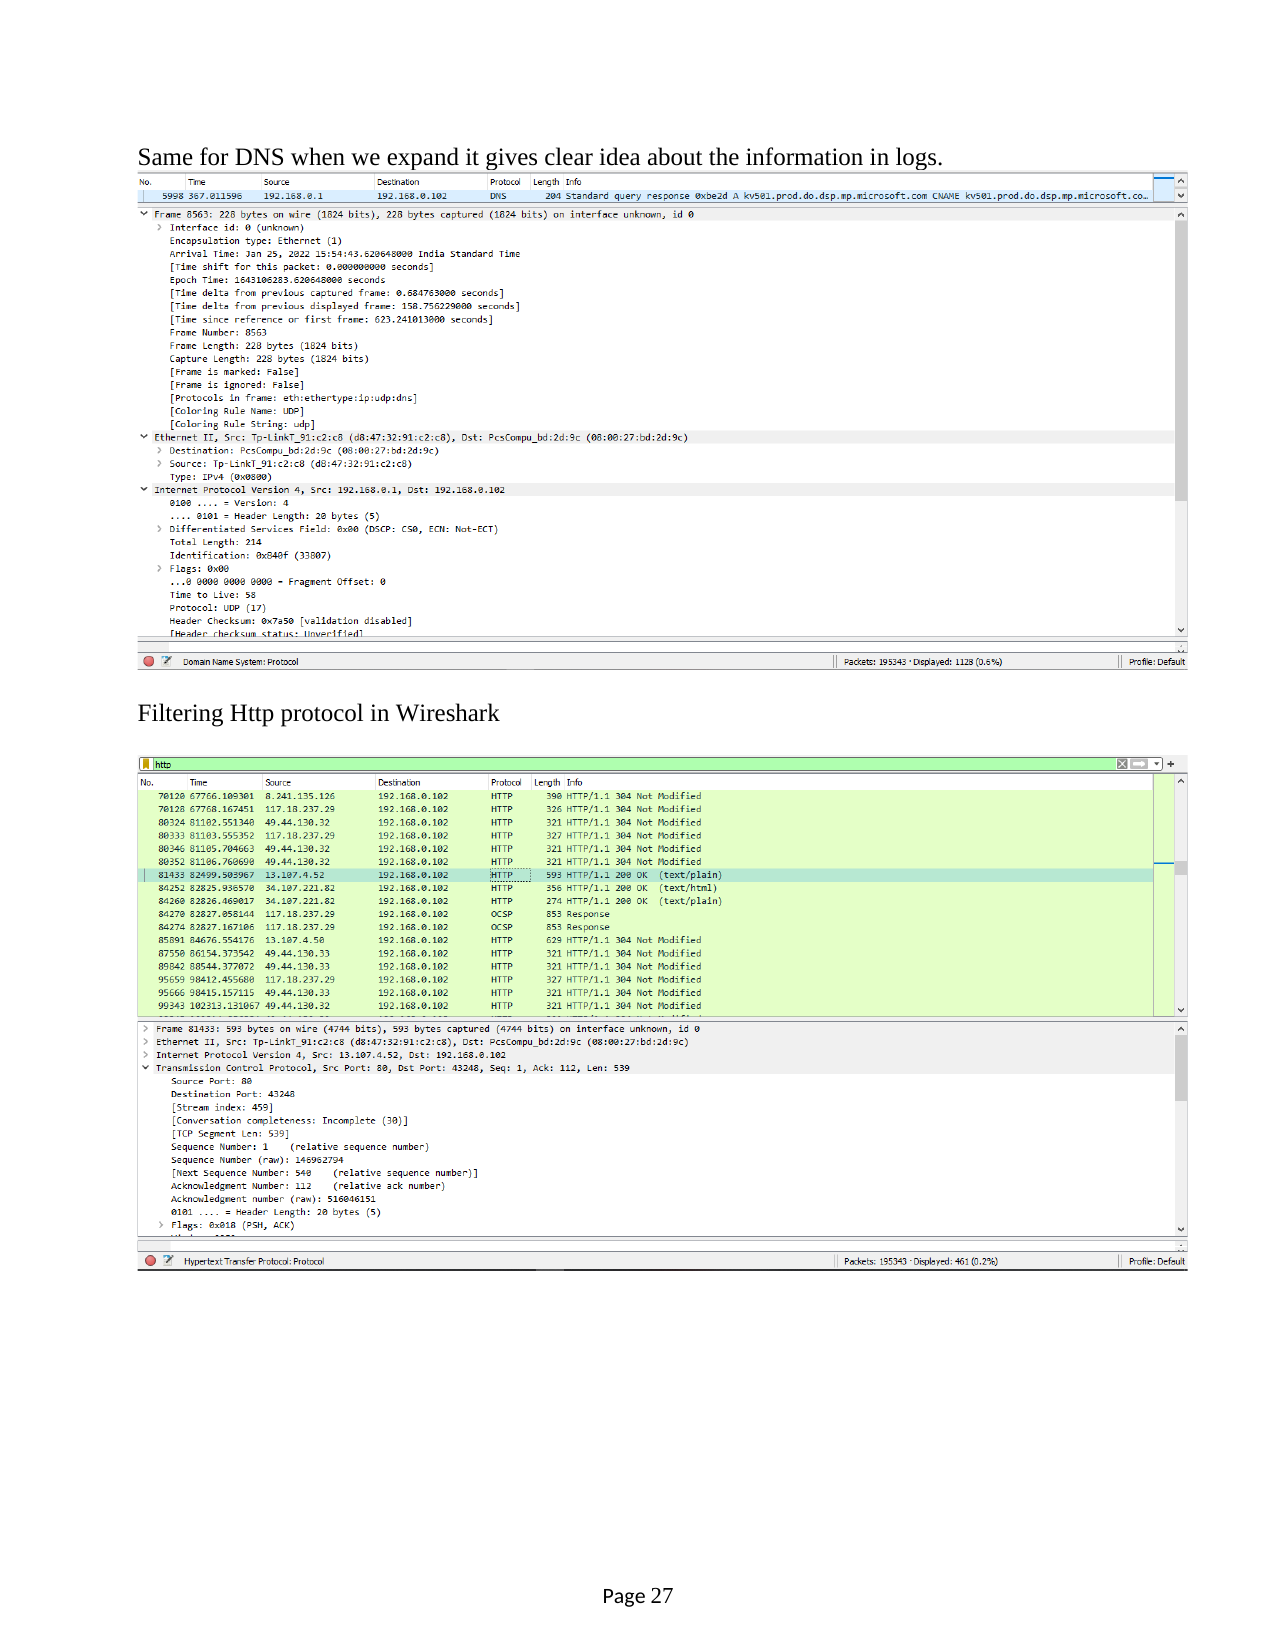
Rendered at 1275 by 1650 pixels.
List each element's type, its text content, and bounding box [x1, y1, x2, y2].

text Filtering Http protocol in Wireshark [137, 698, 1187, 727]
picture [137, 170, 1188, 670]
picture [137, 755, 1188, 1271]
text Same for DNS when we expand it gives clear idea about the information in logs. [137, 142, 1187, 170]
